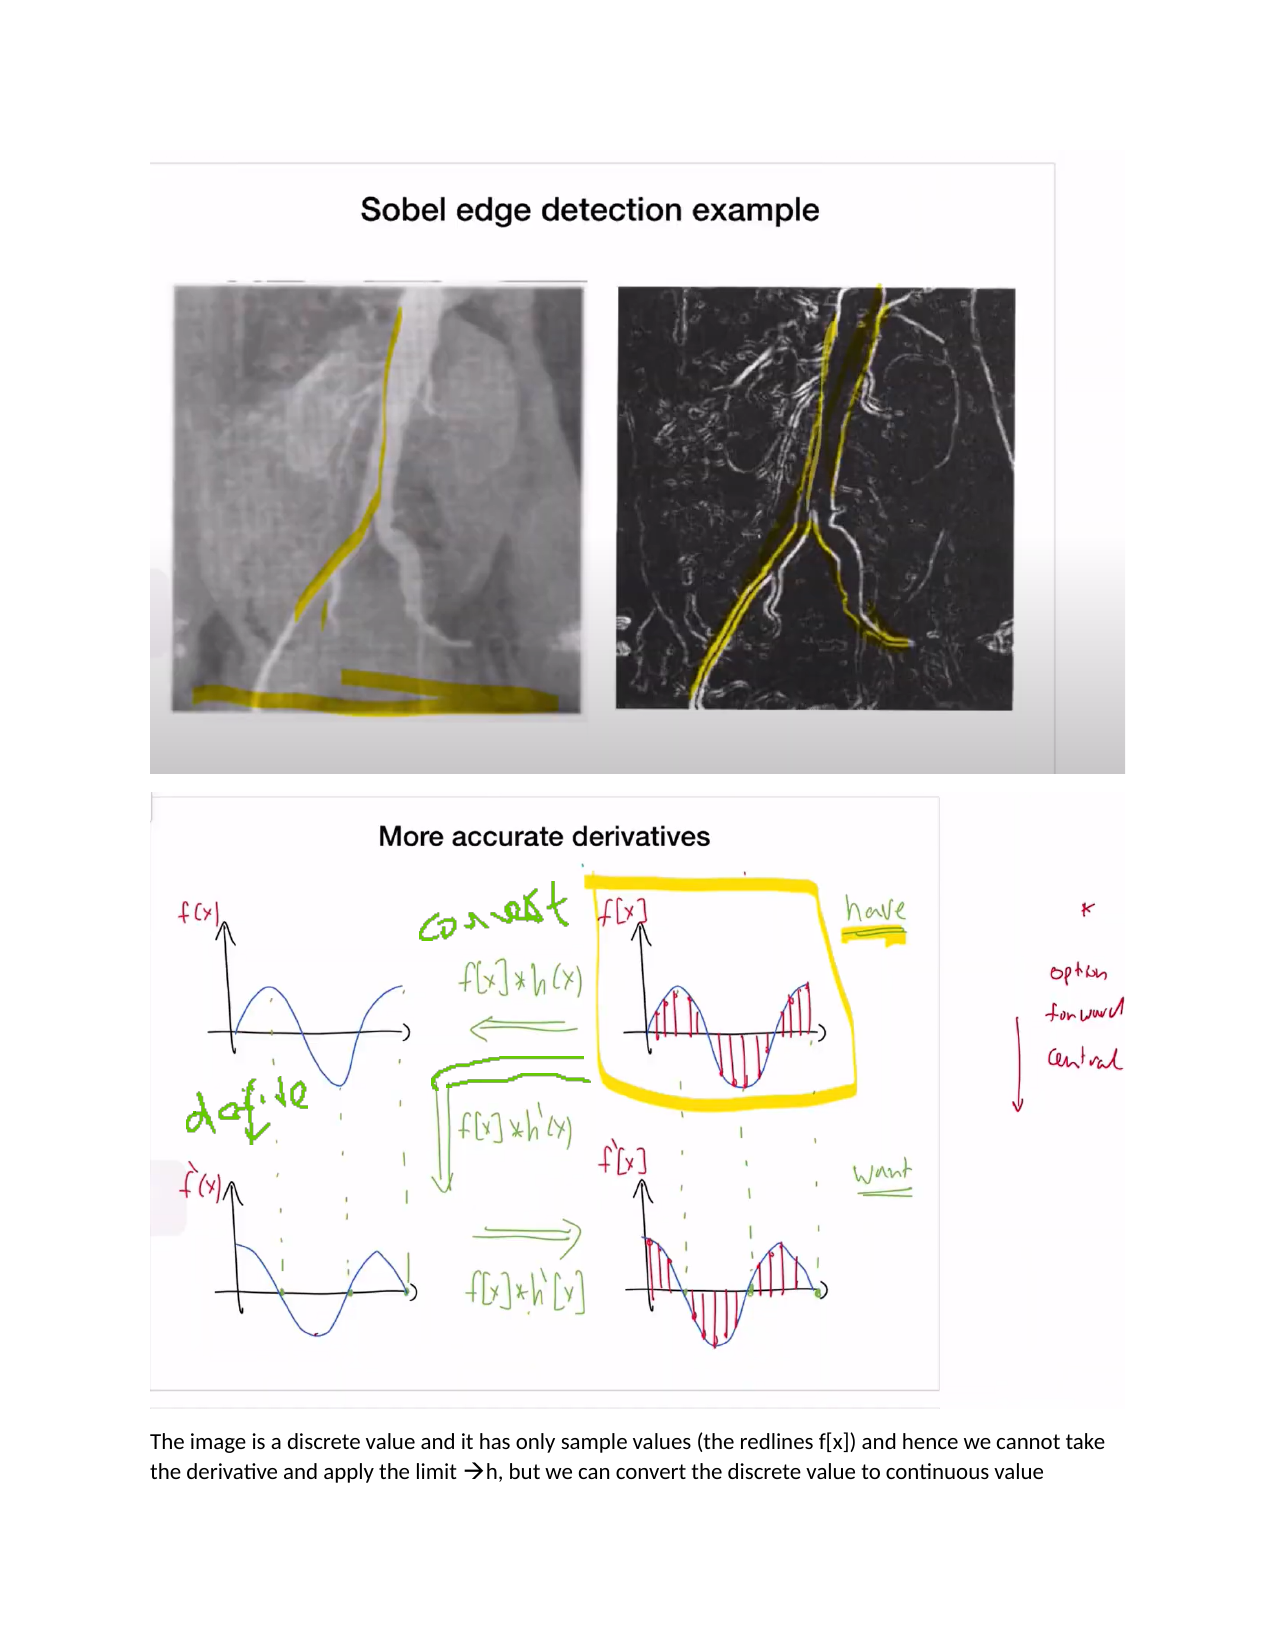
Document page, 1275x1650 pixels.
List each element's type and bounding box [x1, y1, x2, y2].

picture [150, 150, 1125, 774]
text [150, 1427, 1125, 1485]
picture [150, 792, 1125, 1409]
